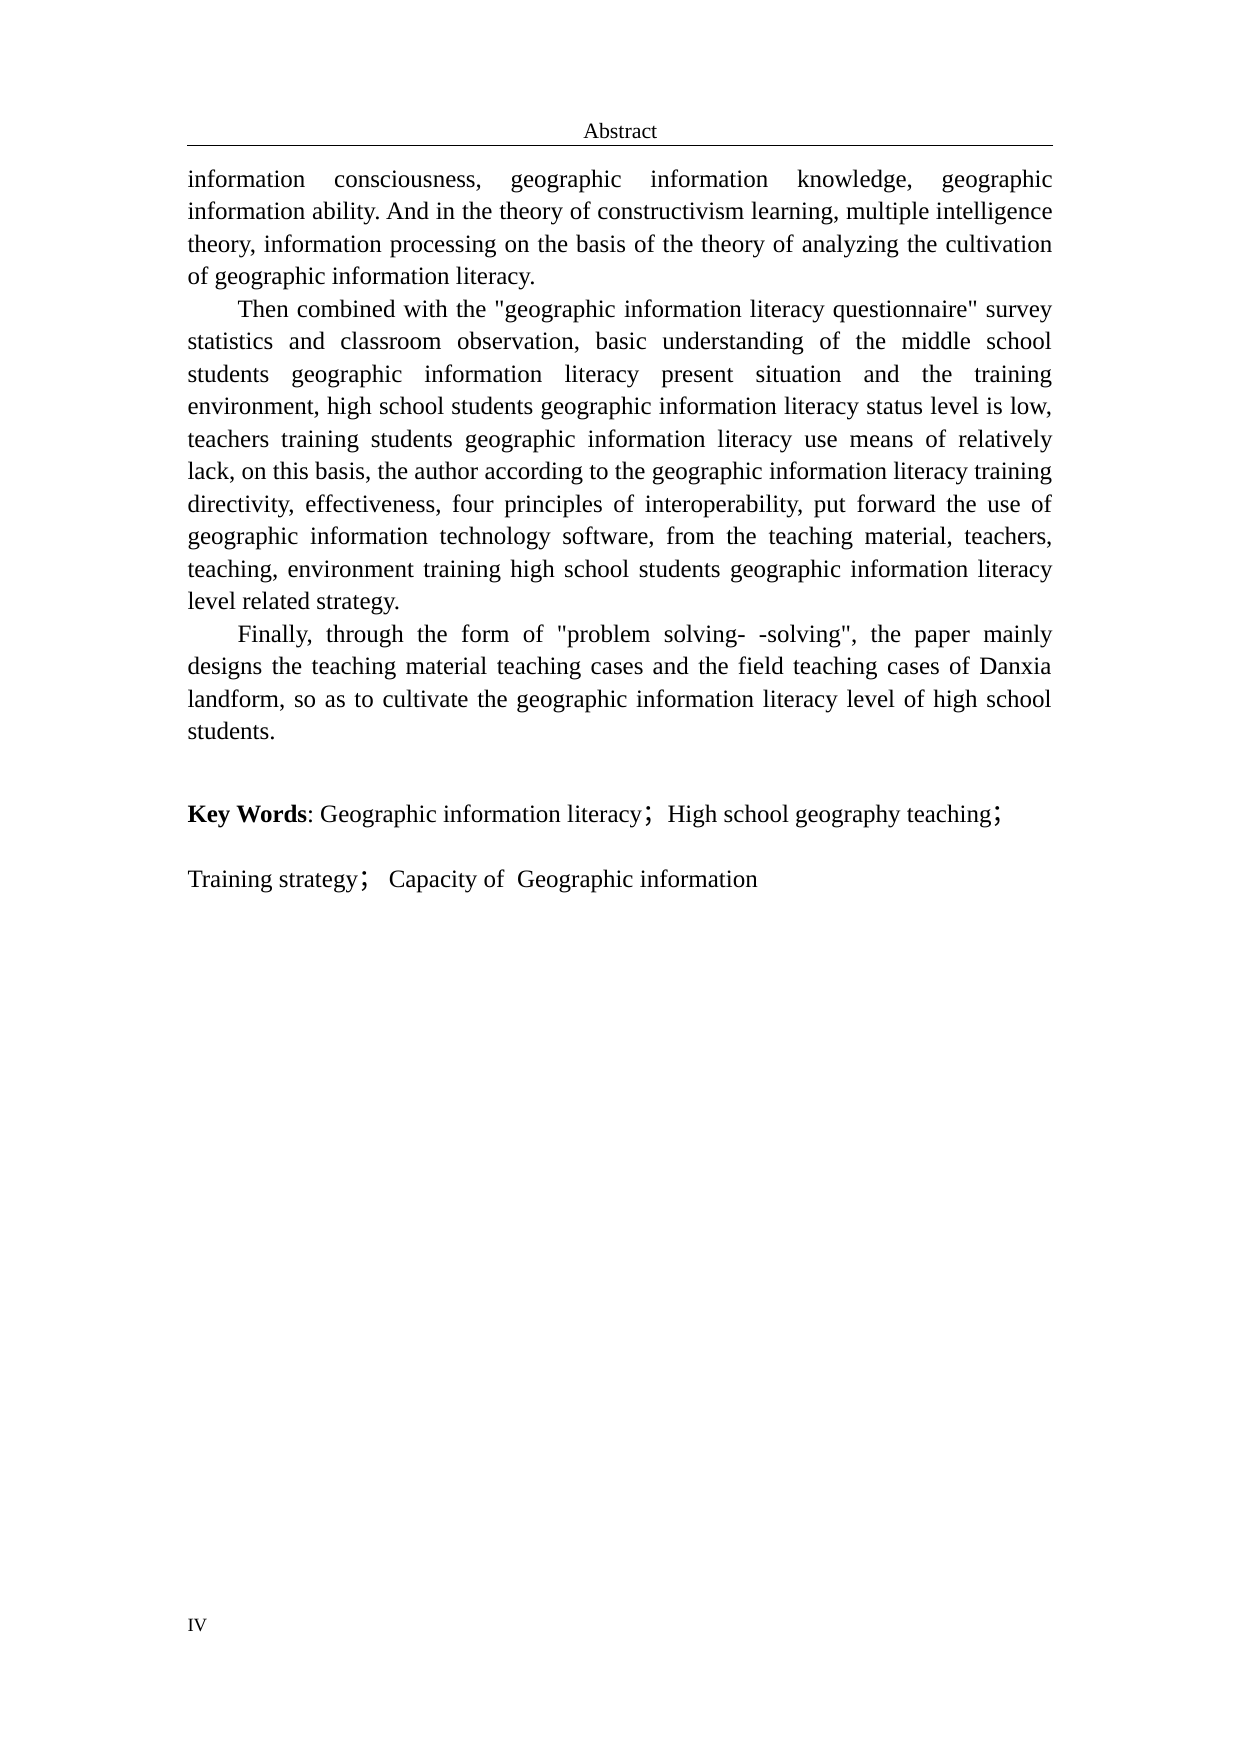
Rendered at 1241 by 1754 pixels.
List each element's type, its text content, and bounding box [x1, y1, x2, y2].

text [187, 162, 1053, 292]
text Key Words: Geographic information literacy；High school geography teaching；Training strategy； Capacity of Geographic information [187, 779, 1053, 909]
text Then combined with the "geographic information literacy questionnaire" survey statistics and classroom observation, basic understanding of the middle school students geographic information literacy present situation and the training environment, high school students geographic information literacy status level is low, teachers training students geographic information literacy use means of relatively lack, on this basis, the author according to the geographic information literacy training directivity, effectiveness, four principles of interoperability, put forward the use of geographic information technology software, from the teaching material, teachers, teaching, environment training high school students geographic information literacy level related strategy. [187, 292, 1053, 617]
text Finally, through the form of "problem solving- -solving", the paper mainly designs the teaching material teaching cases and the field teaching cases of Danxia landform, so as to cultivate the geographic information literacy level of high school students. [187, 617, 1053, 747]
